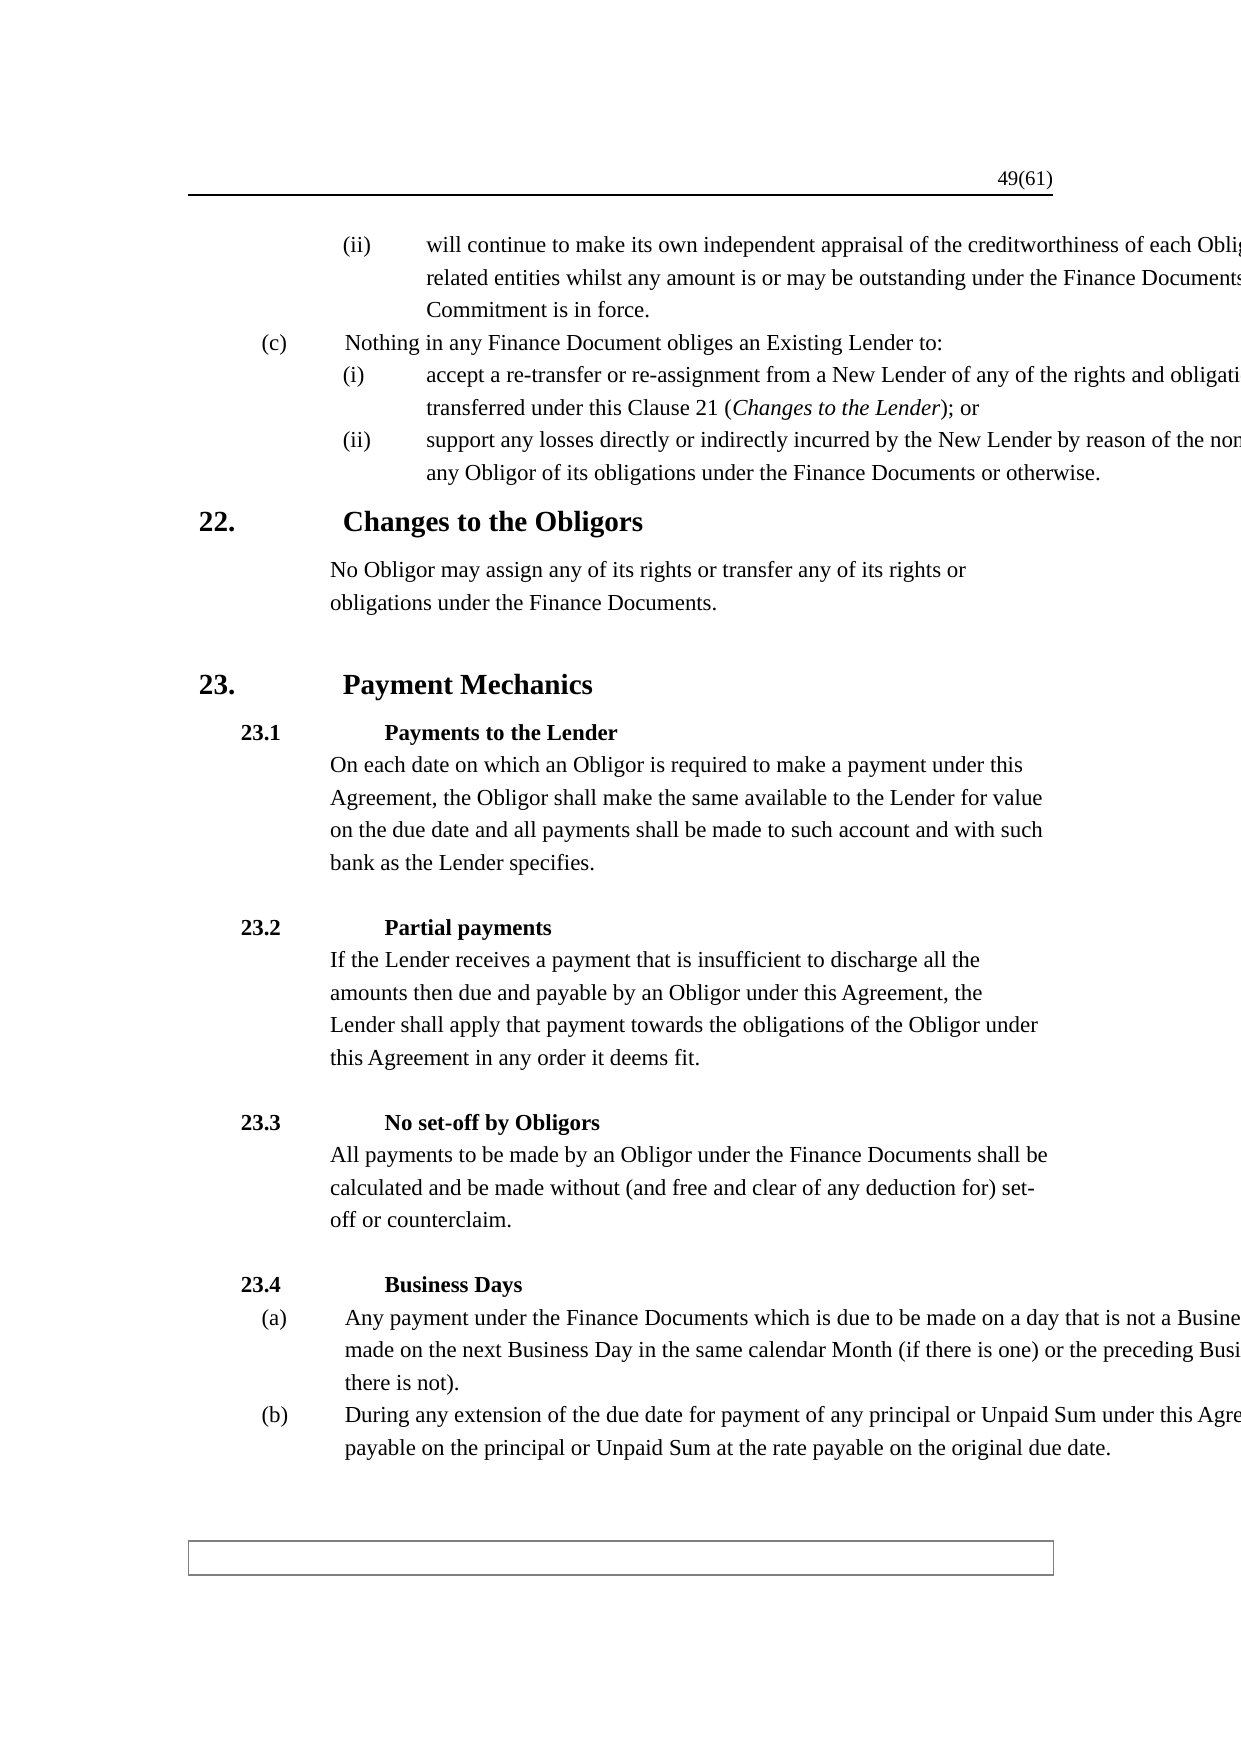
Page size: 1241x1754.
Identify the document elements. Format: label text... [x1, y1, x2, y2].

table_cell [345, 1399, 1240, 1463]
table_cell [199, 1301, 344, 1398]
text If the Lender receives a payment that is insufficient to discharge all the amounts then due and payable by an Obligor under this Agreement, the Lender shall apply that payment towards the obligations of the Obligor under this Agreement in any order it deems fit. [330, 943, 1053, 1073]
text On each date on which an Obligor is required to make a payment under this Agreement, the Obligor shall make the same available to the Lender for value on the due date and all payments shall be made to such account and with such bank as the Lender specifies. [330, 748, 1053, 878]
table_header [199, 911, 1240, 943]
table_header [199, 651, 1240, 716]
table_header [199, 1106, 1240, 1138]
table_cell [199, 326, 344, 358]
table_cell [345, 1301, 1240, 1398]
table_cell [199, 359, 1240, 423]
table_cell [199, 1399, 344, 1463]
text All payments to be made by an Obligor under the Finance Documents shall be calculated and be made without (and free and clear of any deduction for) set-off or counterclaim. [330, 1138, 1053, 1236]
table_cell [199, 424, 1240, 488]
text 49(61) [187, 162, 1053, 196]
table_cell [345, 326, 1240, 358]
text No Obligor may assign any of its rights or transfer any of its rights or obligations under the Finance Documents. [330, 553, 1053, 618]
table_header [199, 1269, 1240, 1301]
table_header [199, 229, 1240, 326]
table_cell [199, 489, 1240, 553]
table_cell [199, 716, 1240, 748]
